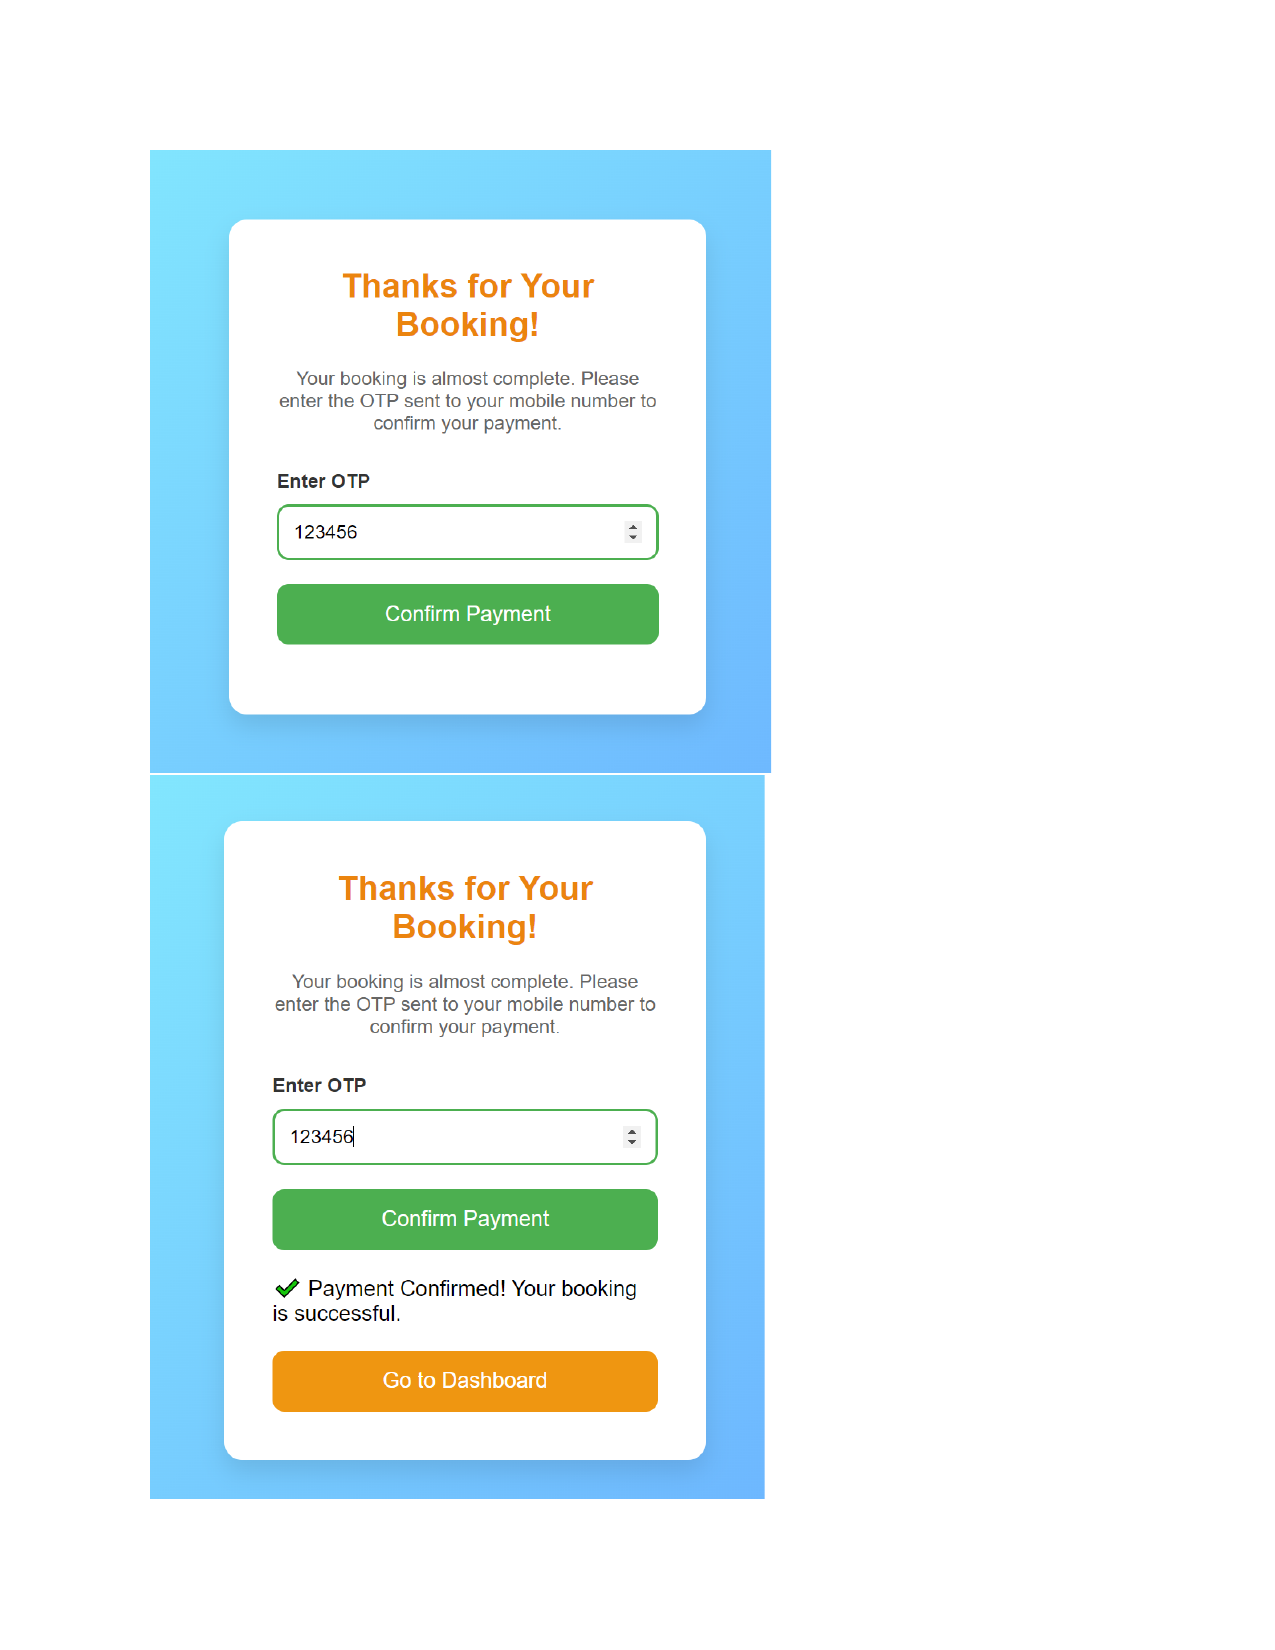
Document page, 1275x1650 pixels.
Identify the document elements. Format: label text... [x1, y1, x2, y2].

picture [150, 150, 772, 773]
picture [150, 775, 765, 1499]
